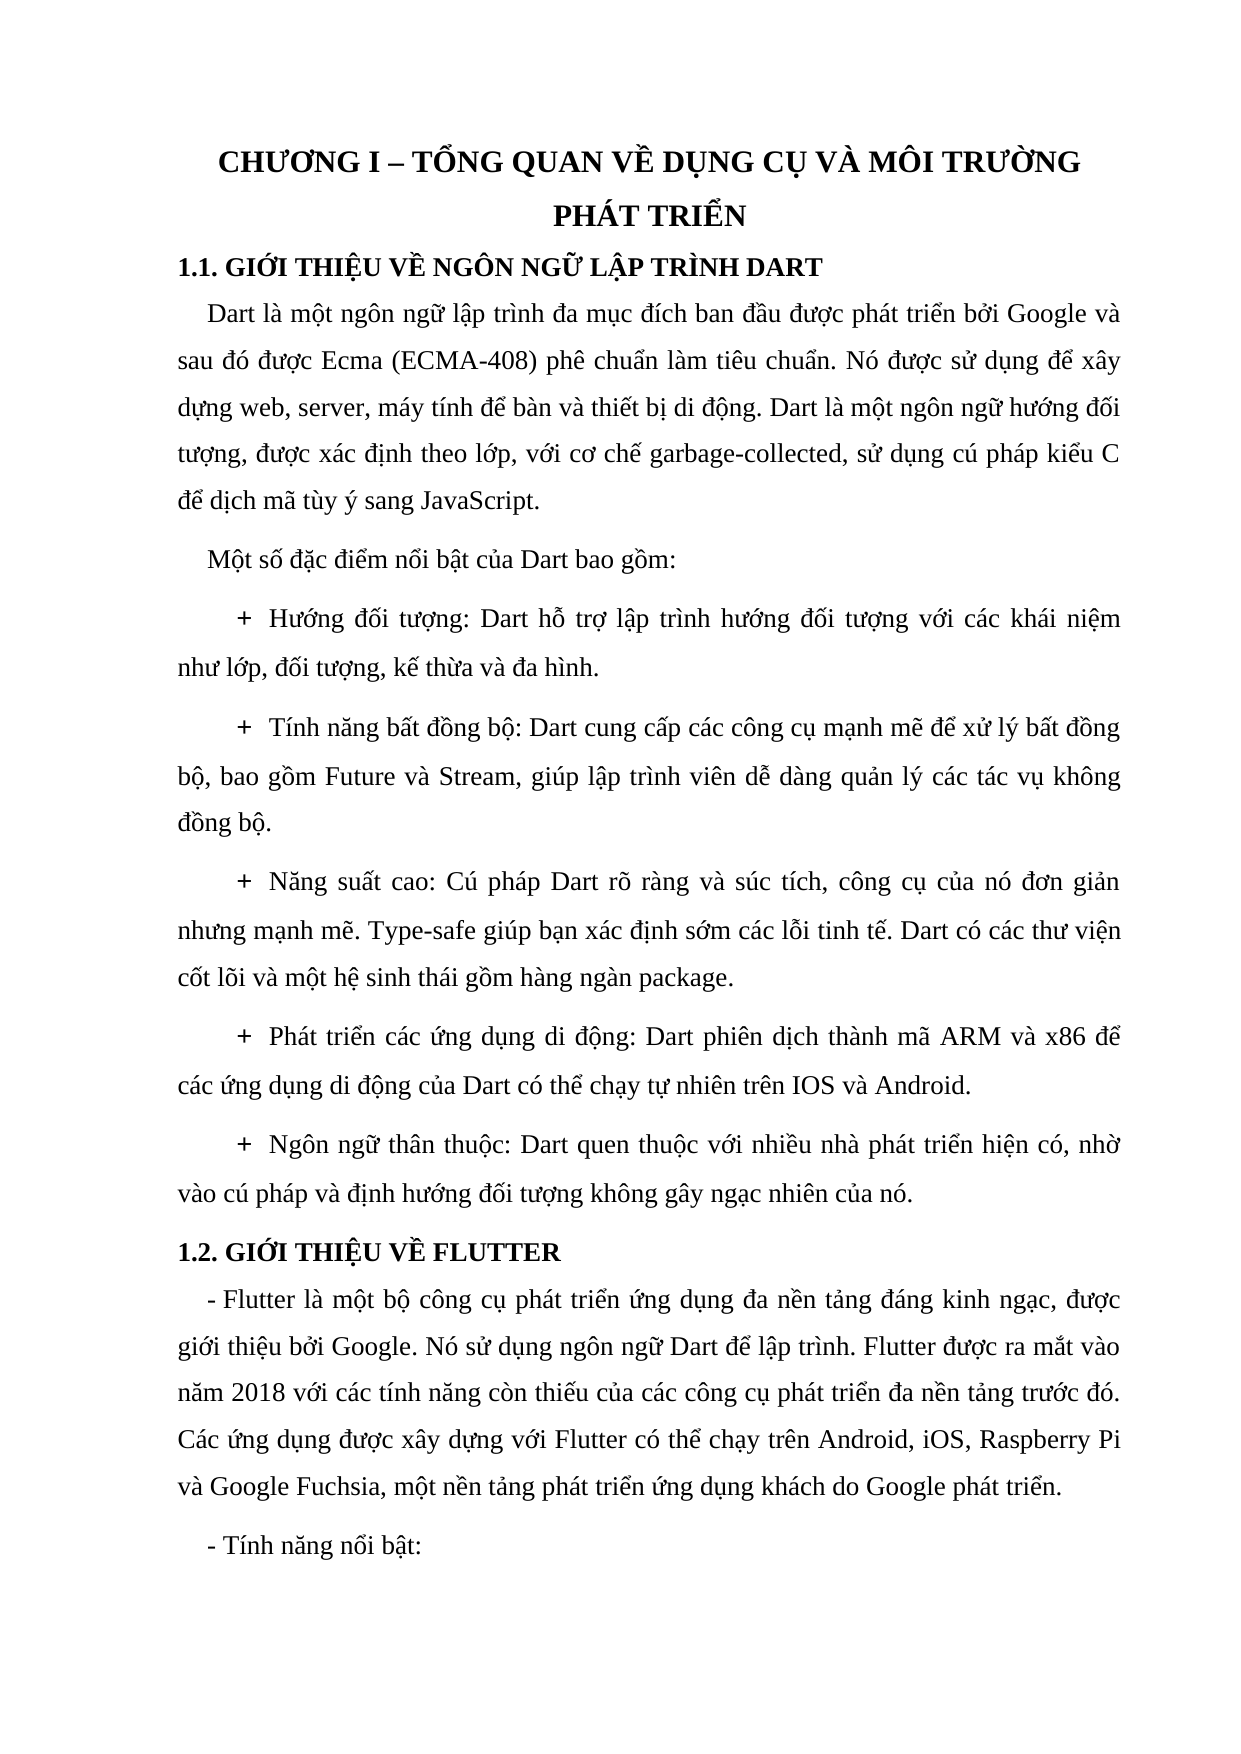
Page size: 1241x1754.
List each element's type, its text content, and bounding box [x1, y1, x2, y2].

subtitle CHƯƠNG I – TỔNG QUAN VỀ DỤNG CỤ VÀ MÔI TRƯỜNG PHÁT TRIỂN [177, 143, 1122, 233]
list Một số đặc điểm nổi bật của Dart bao gồm: [177, 543, 1122, 574]
list Phát triển các ứng dụng di động: Dart phiên dịch thành mã ARM và x86 để các ứng dụng di động của Dart có thể chạy tự nhiên trên IOS và Android. [177, 1020, 1122, 1100]
list Năng suất cao: Cú pháp Dart rõ ràng và súc tích, công cụ của nó đơn giản nhưng mạnh mẽ. Type-safe giúp bạn xác định sớm các lỗi tinh tế. Dart có các thư viện cốt lõi và một hệ sinh thái gồm hàng ngàn package. [177, 865, 1122, 992]
list Ngôn ngữ thân thuộc: Dart quen thuộc với nhiều nhà phát triển hiện có, nhờ vào cú pháp và định hướng đối tượng không gây ngạc nhiên của nó. [177, 1128, 1122, 1208]
list GIỚI THIỆU VỀ FLUTTER [177, 1236, 1122, 1268]
list Flutter là một bộ công cụ phát triển ứng dụng đa nền tảng đáng kinh ngạc, được giới thiệu bởi Google. Nó sử dụng ngôn ngữ Dart để lập trình. Flutter được ra mắt vào năm 2018 với các tính năng còn thiếu của các công cụ phát triển đa nền tảng trước đó. Các ứng dụng được xây dựng với Flutter có thể chạy trên Android, iOS, Raspberry Pi và Google Fuchsia, một nền tảng phát triển ứng dụng khách do Google phát triển. [177, 1283, 1122, 1501]
list Tính năng nổi bật: [177, 1529, 1122, 1560]
list Dart là một ngôn ngữ lập trình đa mục đích ban đầu được phát triển bởi Google và sau đó được Ecma (ECMA-408) phê chuẩn làm tiêu chuẩn. Nó được sử dụng để xây dựng web, server, máy tính để bàn và thiết bị di động. Dart là một ngôn ngữ hướng đối tượng, được xác định theo lớp, với cơ chế garbage-collected, sử dụng cú pháp kiểu C để dịch mã tùy ý sang JavaScript. [177, 297, 1122, 515]
list Hướng đối tượng: Dart hỗ trợ lập trình hướng đối tượng với các khái niệm như lớp, đối tượng, kế thừa và đa hình. [177, 602, 1122, 683]
list GIỚI THIỆU VỀ NGÔN NGỮ LẬP TRÌNH DART [177, 251, 1122, 282]
list Tính năng bất đồng bộ: Dart cung cấp các công cụ mạnh mẽ để xử lý bất đồng bộ, bao gồm Future và Stream, giúp lập trình viên dễ dàng quản lý các tác vụ không đồng bộ. [177, 711, 1122, 837]
